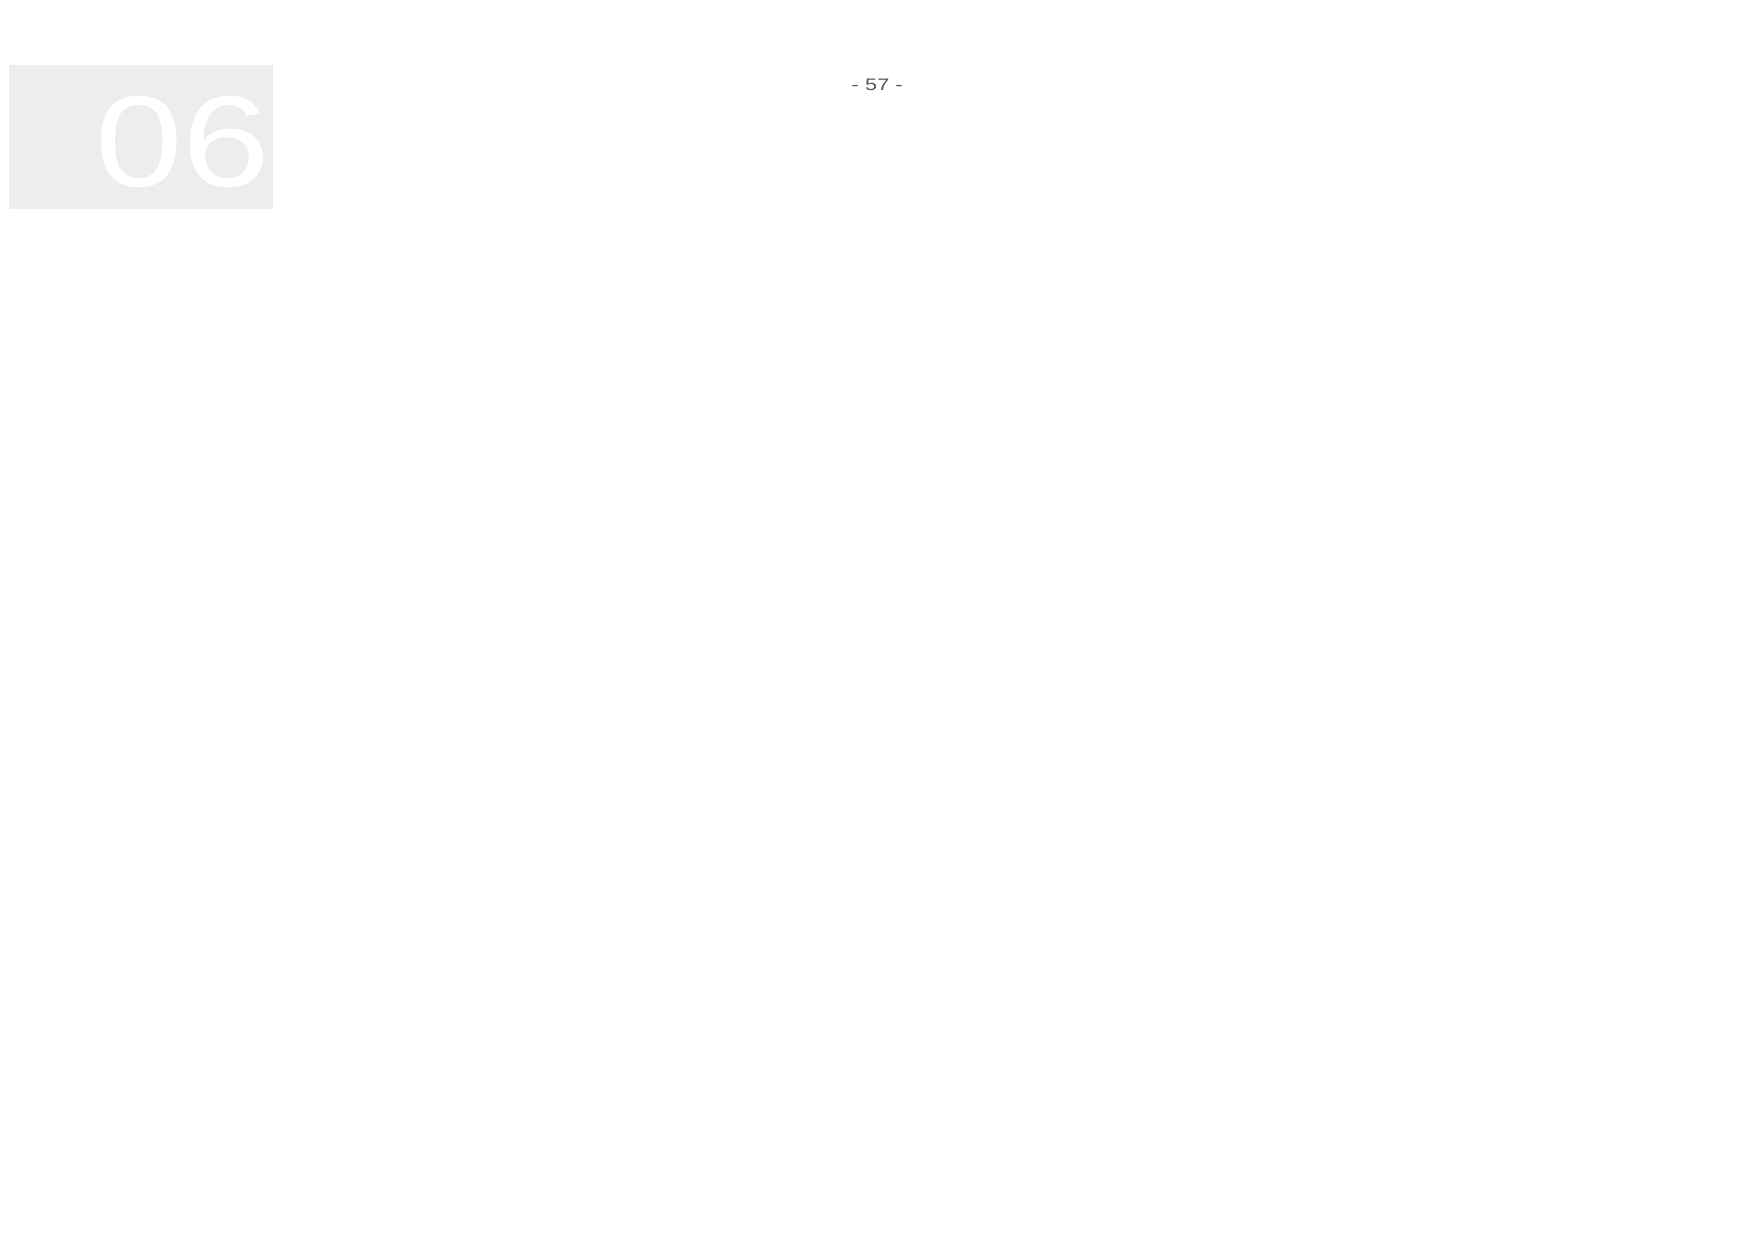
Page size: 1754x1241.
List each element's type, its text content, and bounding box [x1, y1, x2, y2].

text - 57 - [848, 75, 906, 94]
